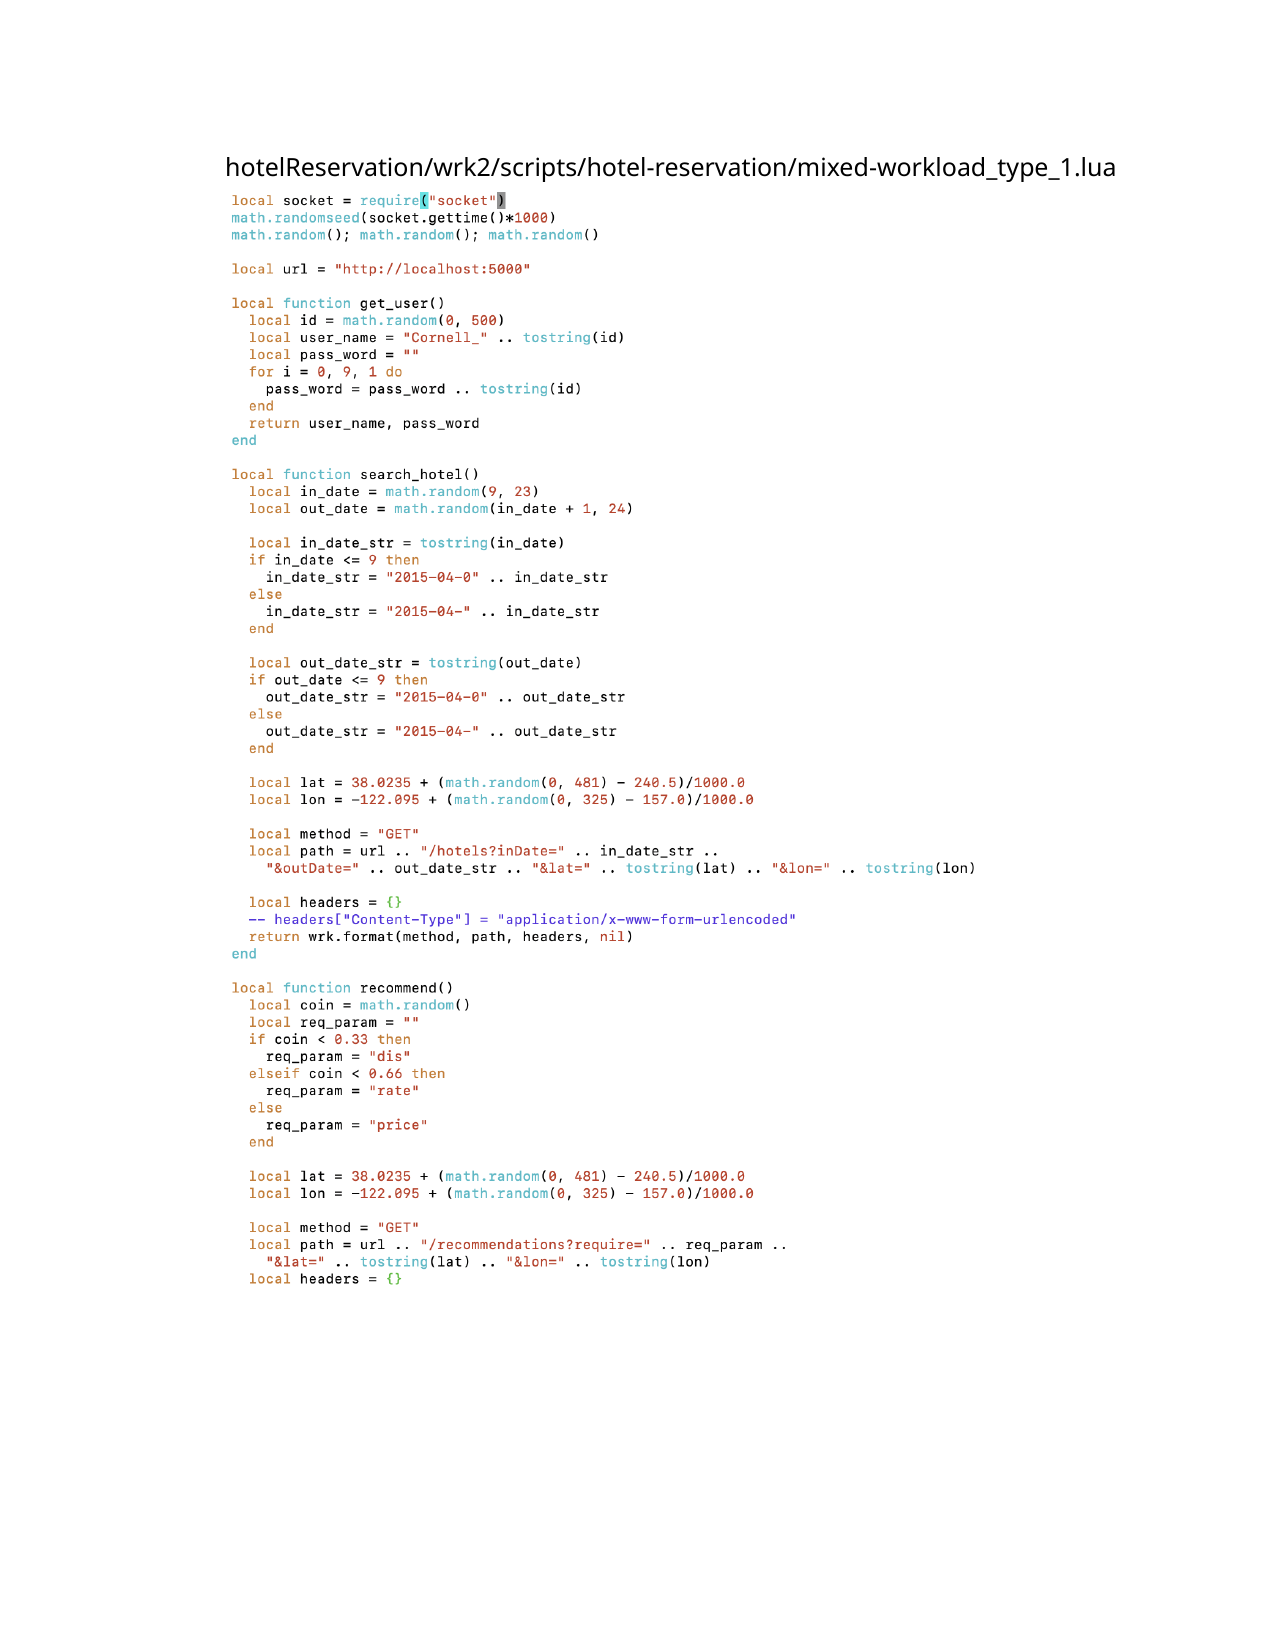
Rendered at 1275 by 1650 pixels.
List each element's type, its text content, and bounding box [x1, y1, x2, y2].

list hotelReservation/wrk2/scripts/hotel-reservation/mixed-workload_type_1.lua [225, 150, 1125, 184]
picture [225, 189, 996, 1293]
